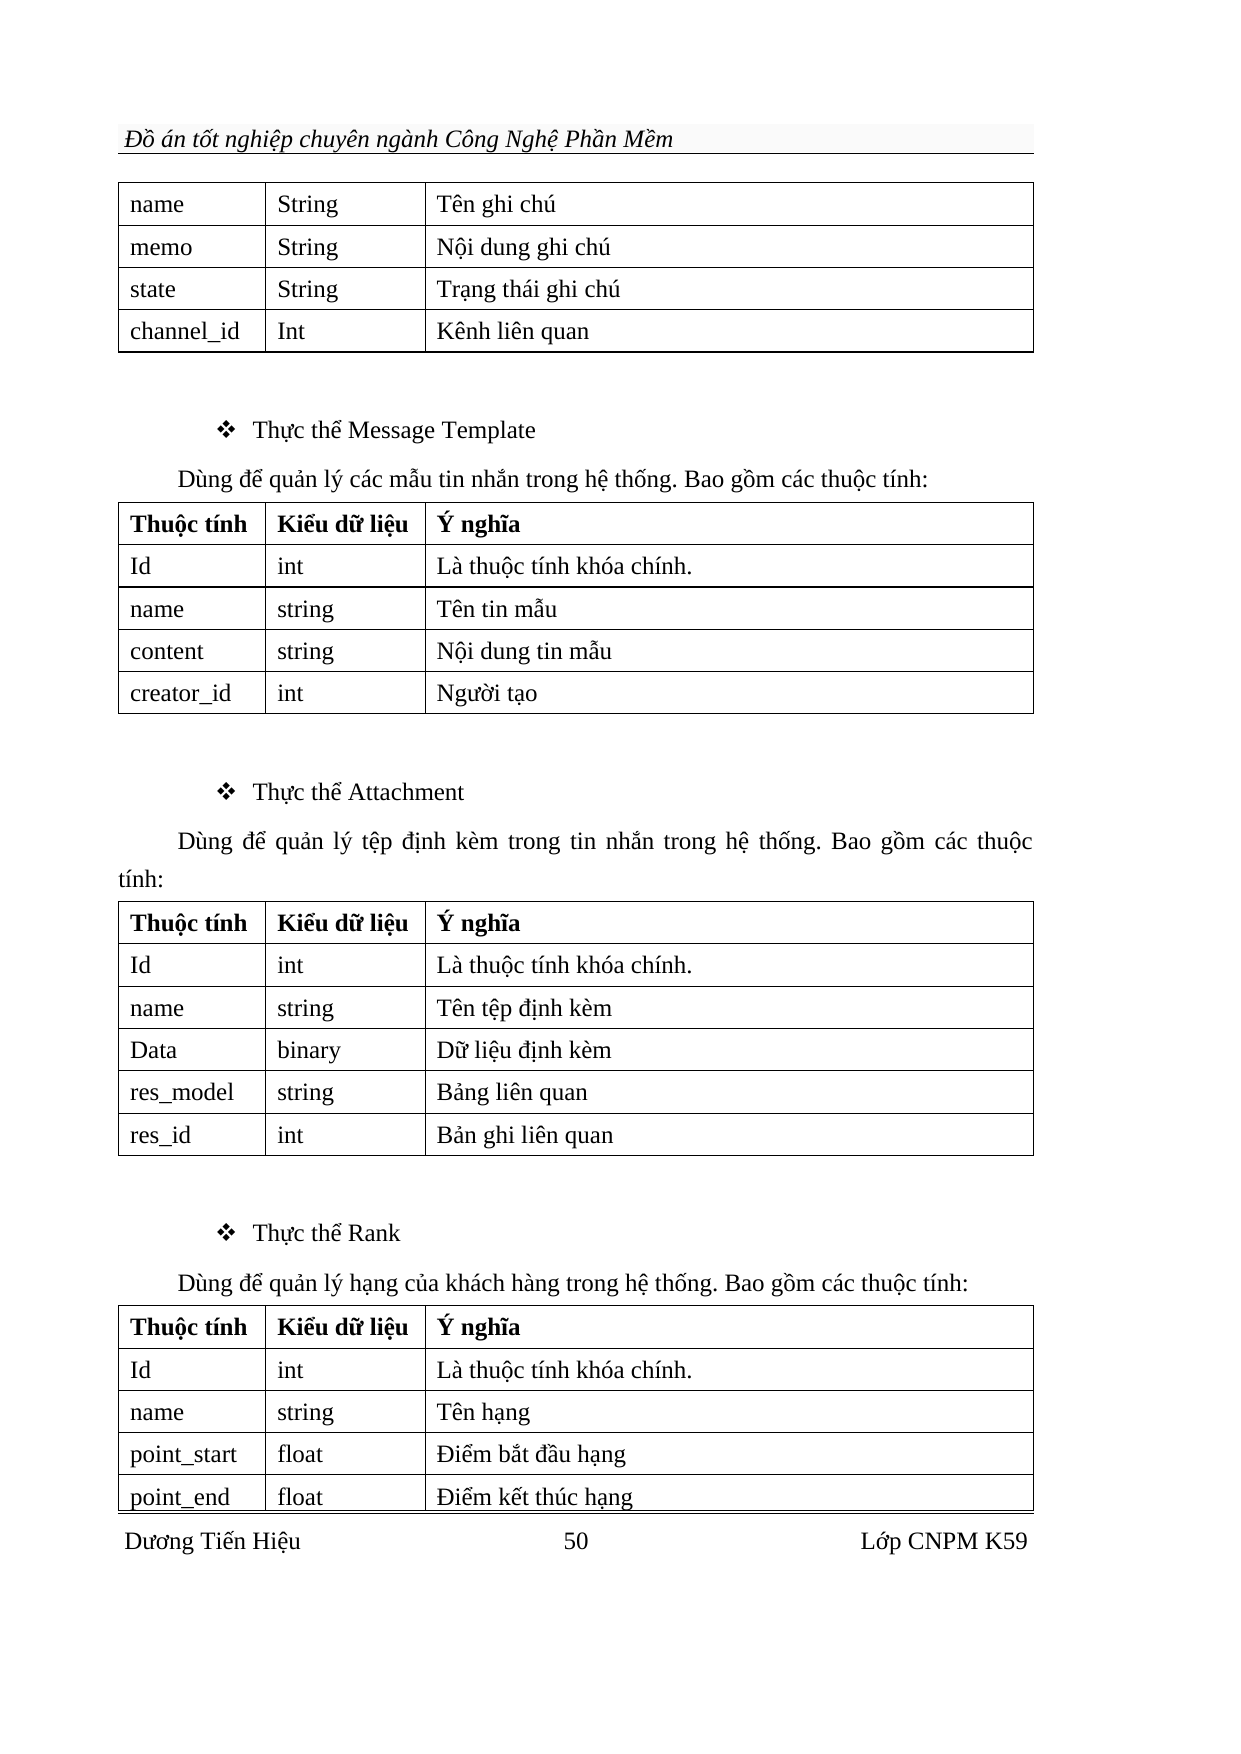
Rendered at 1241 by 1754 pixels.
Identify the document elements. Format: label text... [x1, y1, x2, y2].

table_cell Tên ghi chú [426, 183, 1033, 224]
table_cell Dữ liệu định kèm [426, 1029, 1033, 1070]
table_cell string [266, 588, 425, 629]
table_cell int [266, 1114, 425, 1155]
table_cell Bản ghi liên quan [426, 1114, 1033, 1155]
table_cell name [119, 183, 265, 224]
table_cell int [266, 1349, 425, 1390]
table_header Ý nghĩa [426, 1306, 1033, 1347]
table_cell Bảng liên quan [426, 1071, 1033, 1112]
table_cell int [266, 672, 425, 713]
table_cell float [266, 1475, 425, 1510]
table_cell point_end [119, 1475, 265, 1510]
list Thực thể Message Template [215, 415, 1033, 443]
table_cell res_model [119, 1071, 265, 1112]
table_cell String [266, 226, 425, 267]
table_cell state [119, 268, 265, 309]
table_cell Data [119, 1029, 265, 1070]
table_cell string [266, 987, 425, 1028]
table_cell String [266, 183, 425, 224]
table_cell Người tạo [426, 672, 1033, 713]
text Dùng để quản lý các mẫu tin nhắn trong hệ thống. Bao gồm các thuộc tính: [118, 464, 1033, 493]
table_cell name [119, 1391, 265, 1432]
table_cell res_id [119, 1114, 265, 1155]
table_cell Là thuộc tính khóa chính. [426, 1349, 1033, 1390]
list Thực thể Rank [215, 1218, 1033, 1247]
table_cell string [266, 630, 425, 671]
table_cell Id [119, 944, 265, 986]
table_cell Nội dung ghi chú [426, 226, 1033, 267]
text Dùng để quản lý tệp định kèm trong tin nhắn trong hệ thống. Bao gồm các thuộc tính: [118, 826, 1033, 892]
table_header Kiểu dữ liệu [266, 902, 425, 943]
table_cell channel_id [119, 310, 265, 351]
table_cell int [266, 944, 425, 986]
list Thực thể Attachment [215, 777, 1033, 805]
table_cell Nội dung tin mẫu [426, 630, 1033, 671]
table_cell Là thuộc tính khóa chính. [426, 545, 1033, 586]
table_header Kiểu dữ liệu [266, 503, 425, 544]
table_header Thuộc tính [119, 1306, 265, 1347]
table_cell Id [119, 545, 265, 586]
table_cell string [266, 1071, 425, 1112]
table_cell string [266, 1391, 425, 1432]
table_cell Int [266, 310, 425, 351]
table_cell content [119, 630, 265, 671]
table_cell Điểm kết thúc hạng [426, 1475, 1033, 1510]
table_cell Trạng thái ghi chú [426, 268, 1033, 309]
table_cell String [266, 268, 425, 309]
table_cell name [119, 987, 265, 1028]
table_header Thuộc tính [119, 503, 265, 544]
table_cell Tên tin mẫu [426, 588, 1033, 629]
table_cell memo [119, 226, 265, 267]
table_cell Id [119, 1349, 265, 1390]
table_cell int [266, 545, 425, 586]
table_header Ý nghĩa [426, 902, 1033, 943]
table_cell float [266, 1433, 425, 1474]
table_header Ý nghĩa [426, 503, 1033, 544]
table_cell name [119, 588, 265, 629]
table_cell Tên tệp định kèm [426, 987, 1033, 1028]
table_cell binary [266, 1029, 425, 1070]
table_header Kiểu dữ liệu [266, 1306, 425, 1347]
text Dùng để quản lý hạng của khách hàng trong hệ thống. Bao gồm các thuộc tính: [118, 1268, 1033, 1297]
table_header Thuộc tính [119, 902, 265, 943]
table_cell creator_id [119, 672, 265, 713]
table_cell Tên hạng [426, 1391, 1033, 1432]
table_cell Là thuộc tính khóa chính. [426, 944, 1033, 986]
table_cell Điểm bắt đầu hạng [426, 1433, 1033, 1474]
table_cell Kênh liên quan [426, 310, 1033, 351]
table_cell point_start [119, 1433, 265, 1474]
